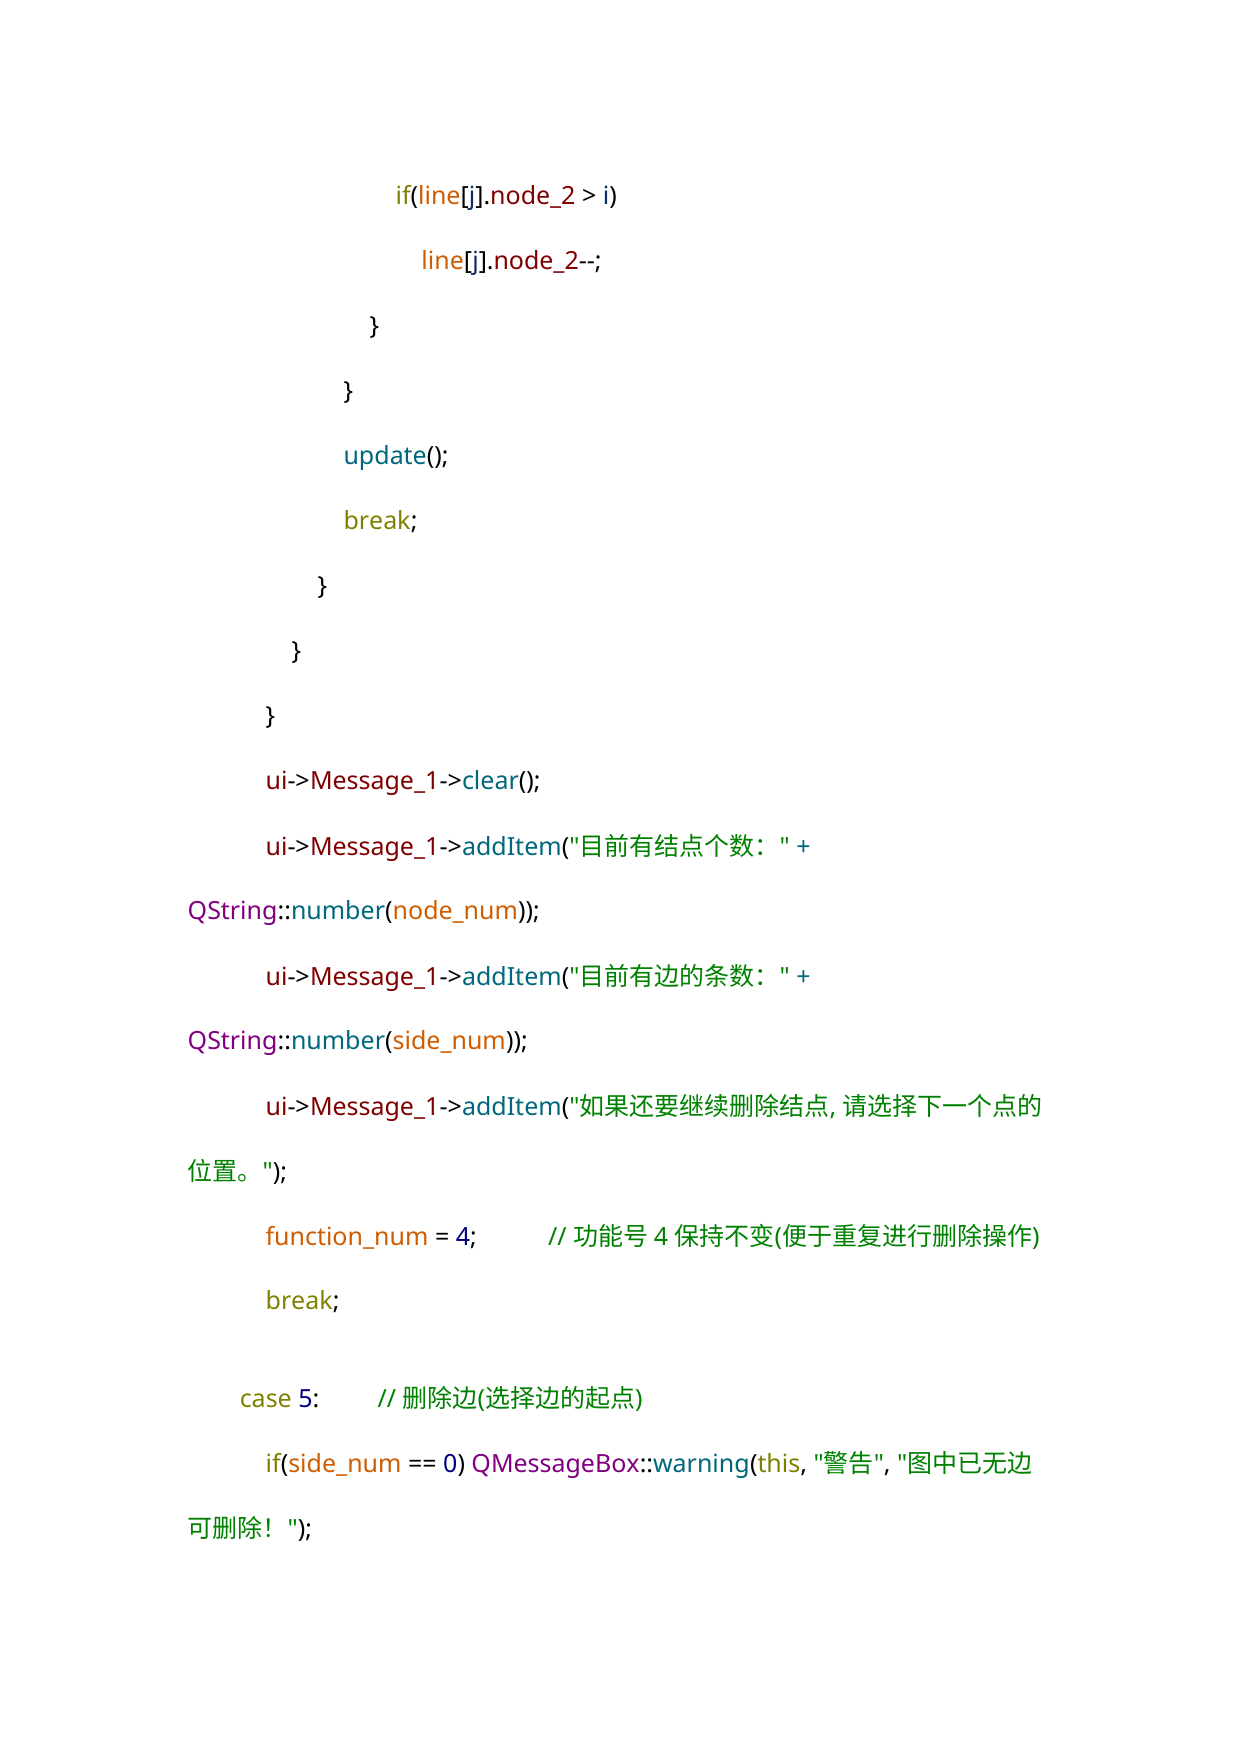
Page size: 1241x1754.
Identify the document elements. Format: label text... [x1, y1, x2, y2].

text break; [187, 1267, 1053, 1332]
text if(side_num == 0) QMessageBox::warning(this, "警告", "图中已无边可删除！"); [187, 1429, 1053, 1559]
text line[j].node_2--; [187, 227, 1053, 292]
text } [187, 292, 1053, 357]
text break; [187, 487, 1053, 552]
text } [187, 682, 1053, 747]
text ui->Message_1->clear(); [187, 747, 1053, 812]
text if(line[j].node_2 > i) [187, 162, 1053, 227]
text } [187, 552, 1053, 617]
text } [187, 357, 1053, 422]
text } [187, 617, 1053, 682]
text case 5: // 删除边(选择边的起点) [187, 1364, 1053, 1429]
text ui->Message_1->addItem("目前有边的条数：" + QString::number(side_num)); [187, 942, 1053, 1072]
text ui->Message_1->addItem("目前有结点个数：" + QString::number(node_num)); [187, 812, 1053, 942]
text update(); [187, 422, 1053, 487]
text ui->Message_1->addItem("如果还要继续删除结点, 请选择下一个点的位置。"); [187, 1072, 1053, 1202]
text function_num = 4; // 功能号 4 保持不变(便于重复进行删除操作) [187, 1202, 1053, 1267]
